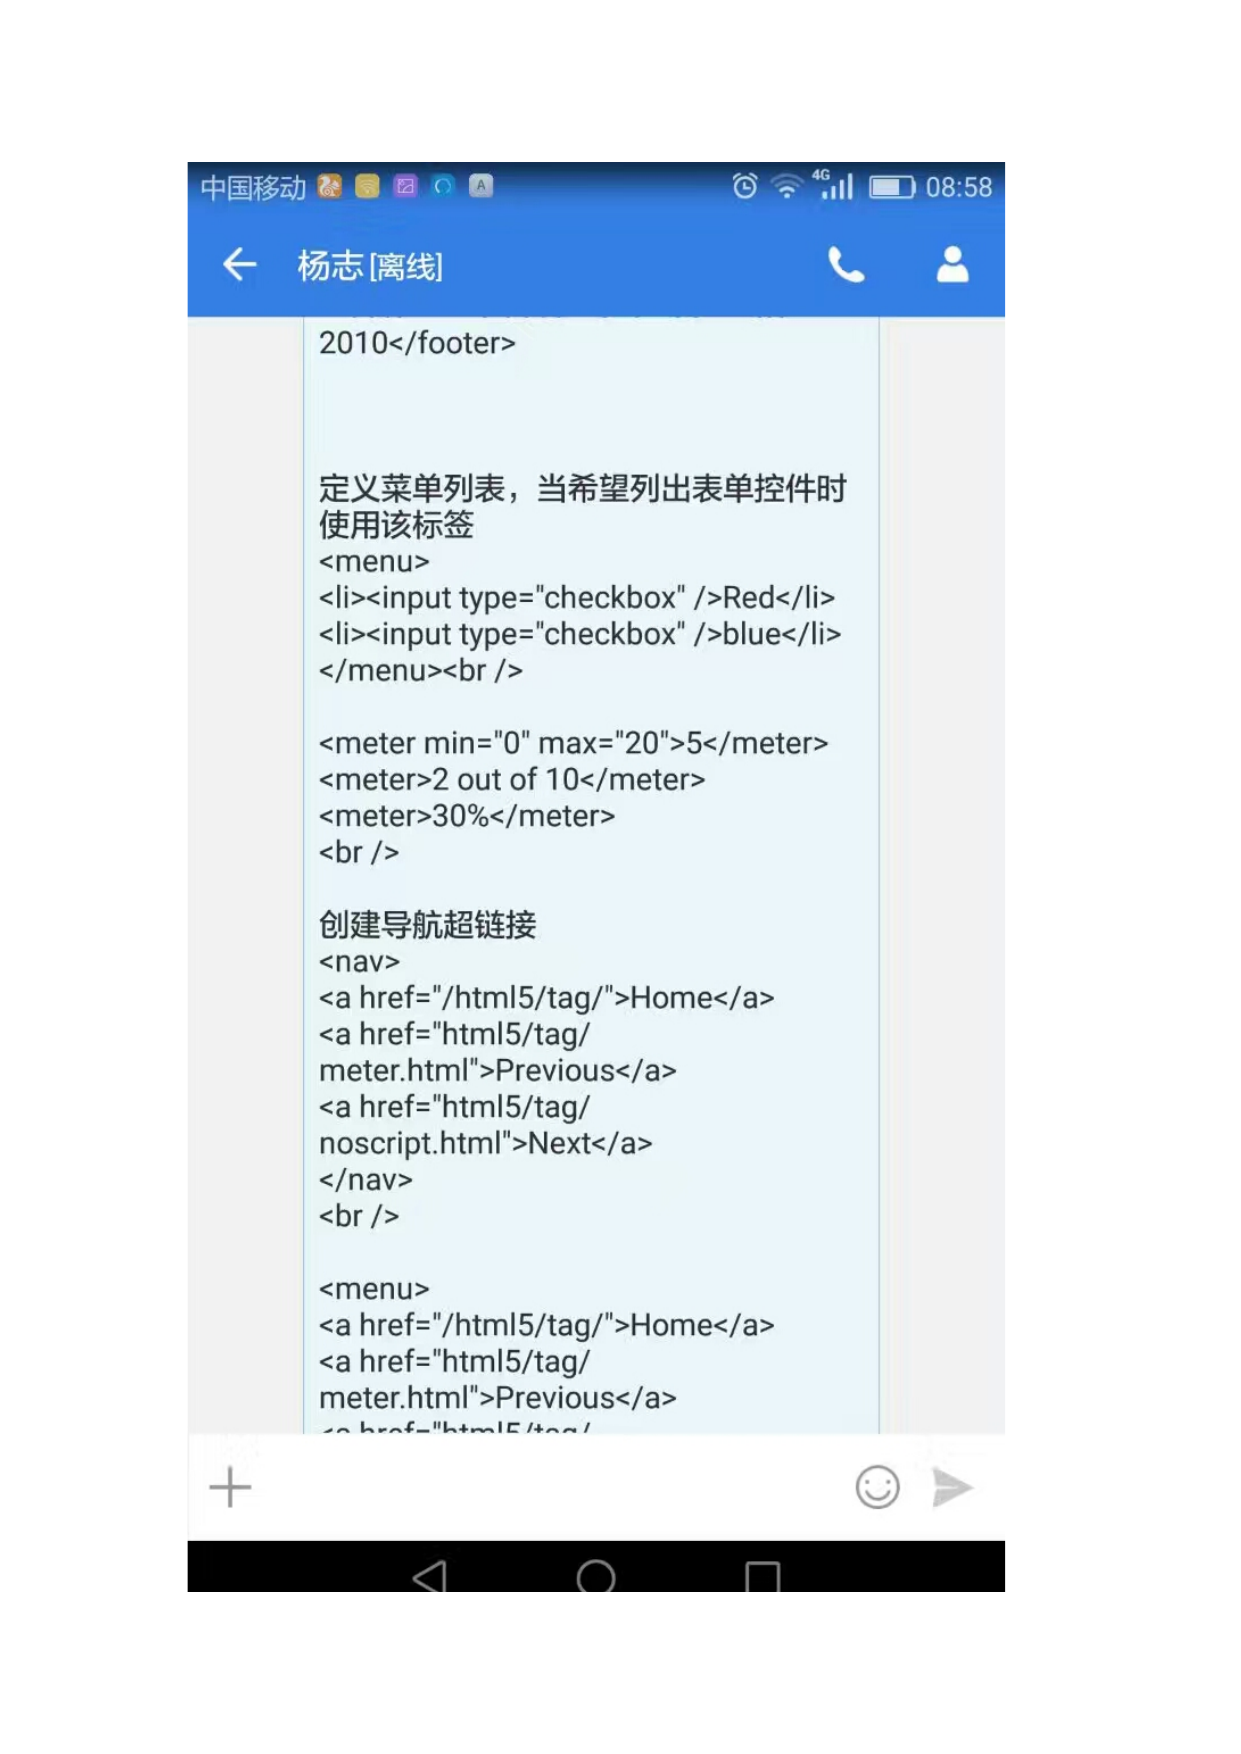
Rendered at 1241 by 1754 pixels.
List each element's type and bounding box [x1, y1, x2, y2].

picture [187, 162, 1006, 1592]
